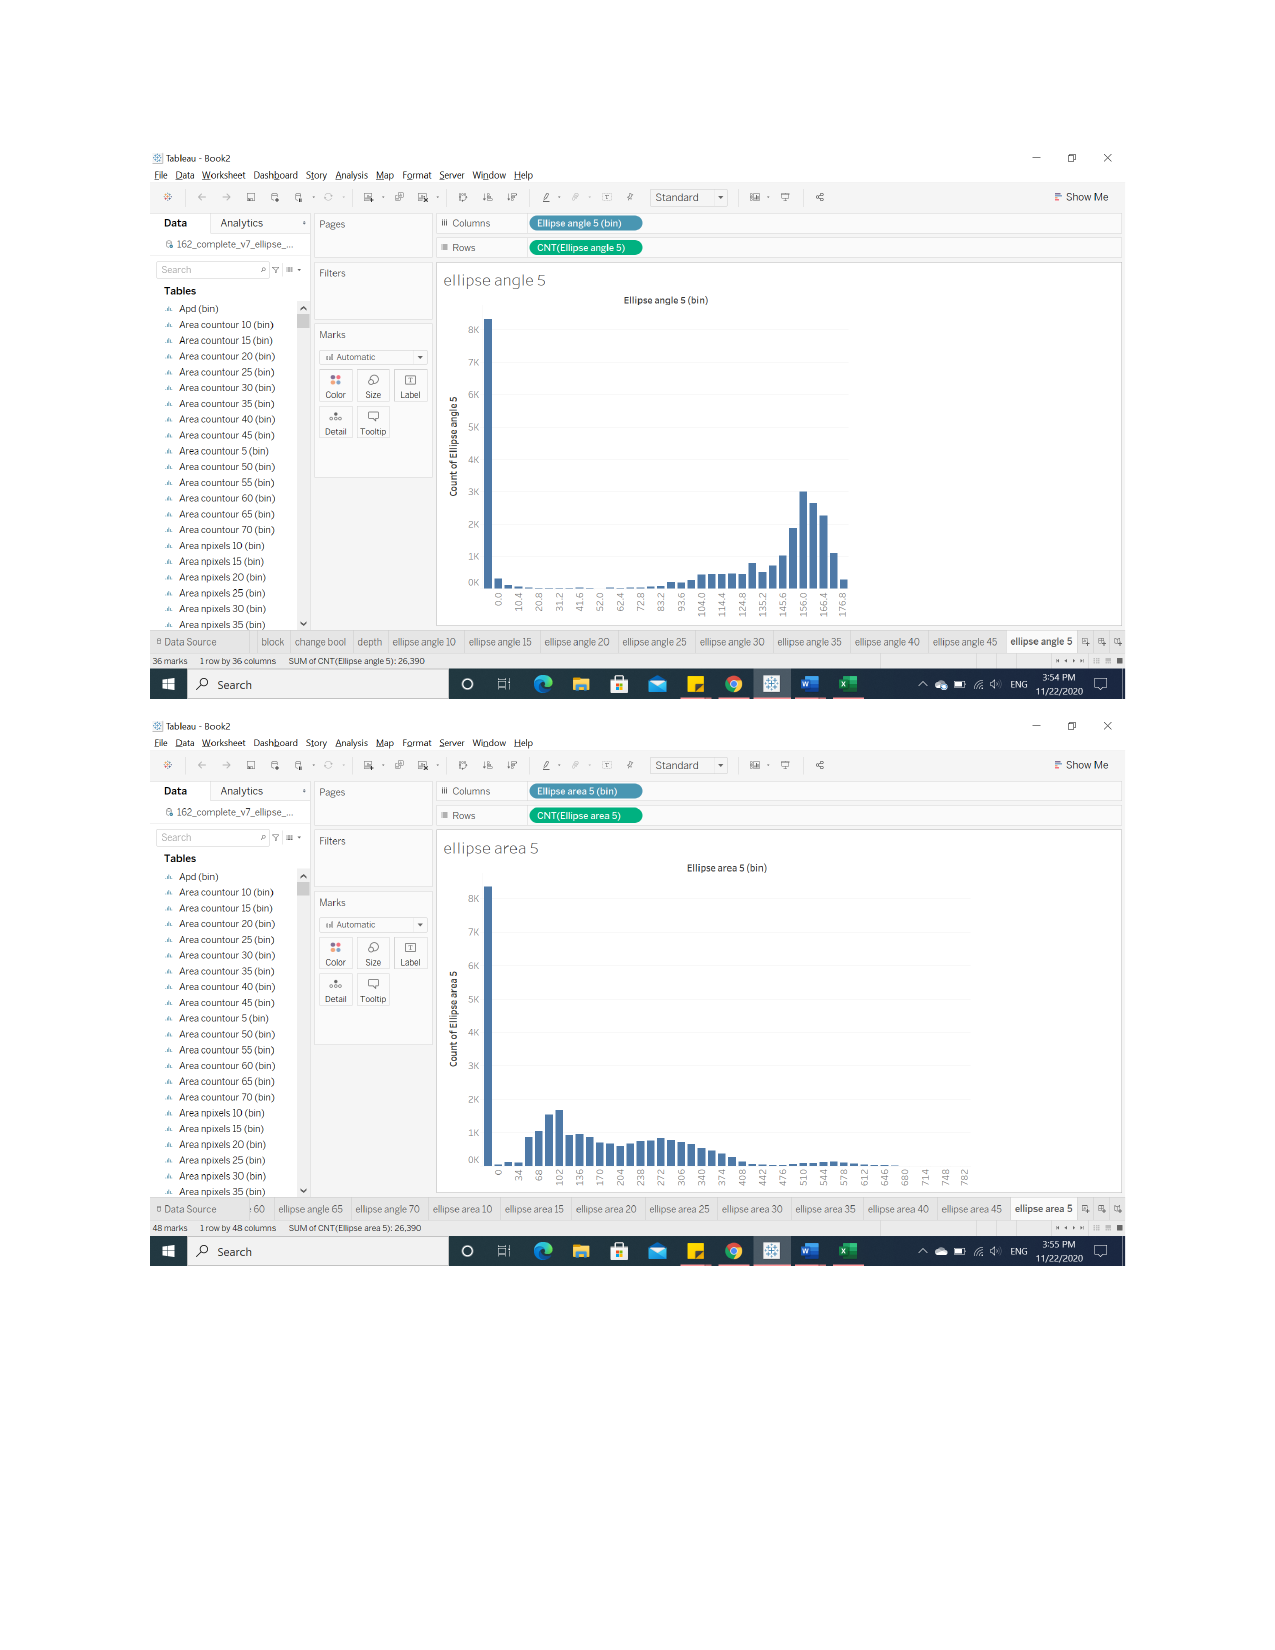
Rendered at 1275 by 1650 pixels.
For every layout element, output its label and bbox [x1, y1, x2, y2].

picture [150, 150, 1125, 699]
picture [150, 717, 1125, 1266]
